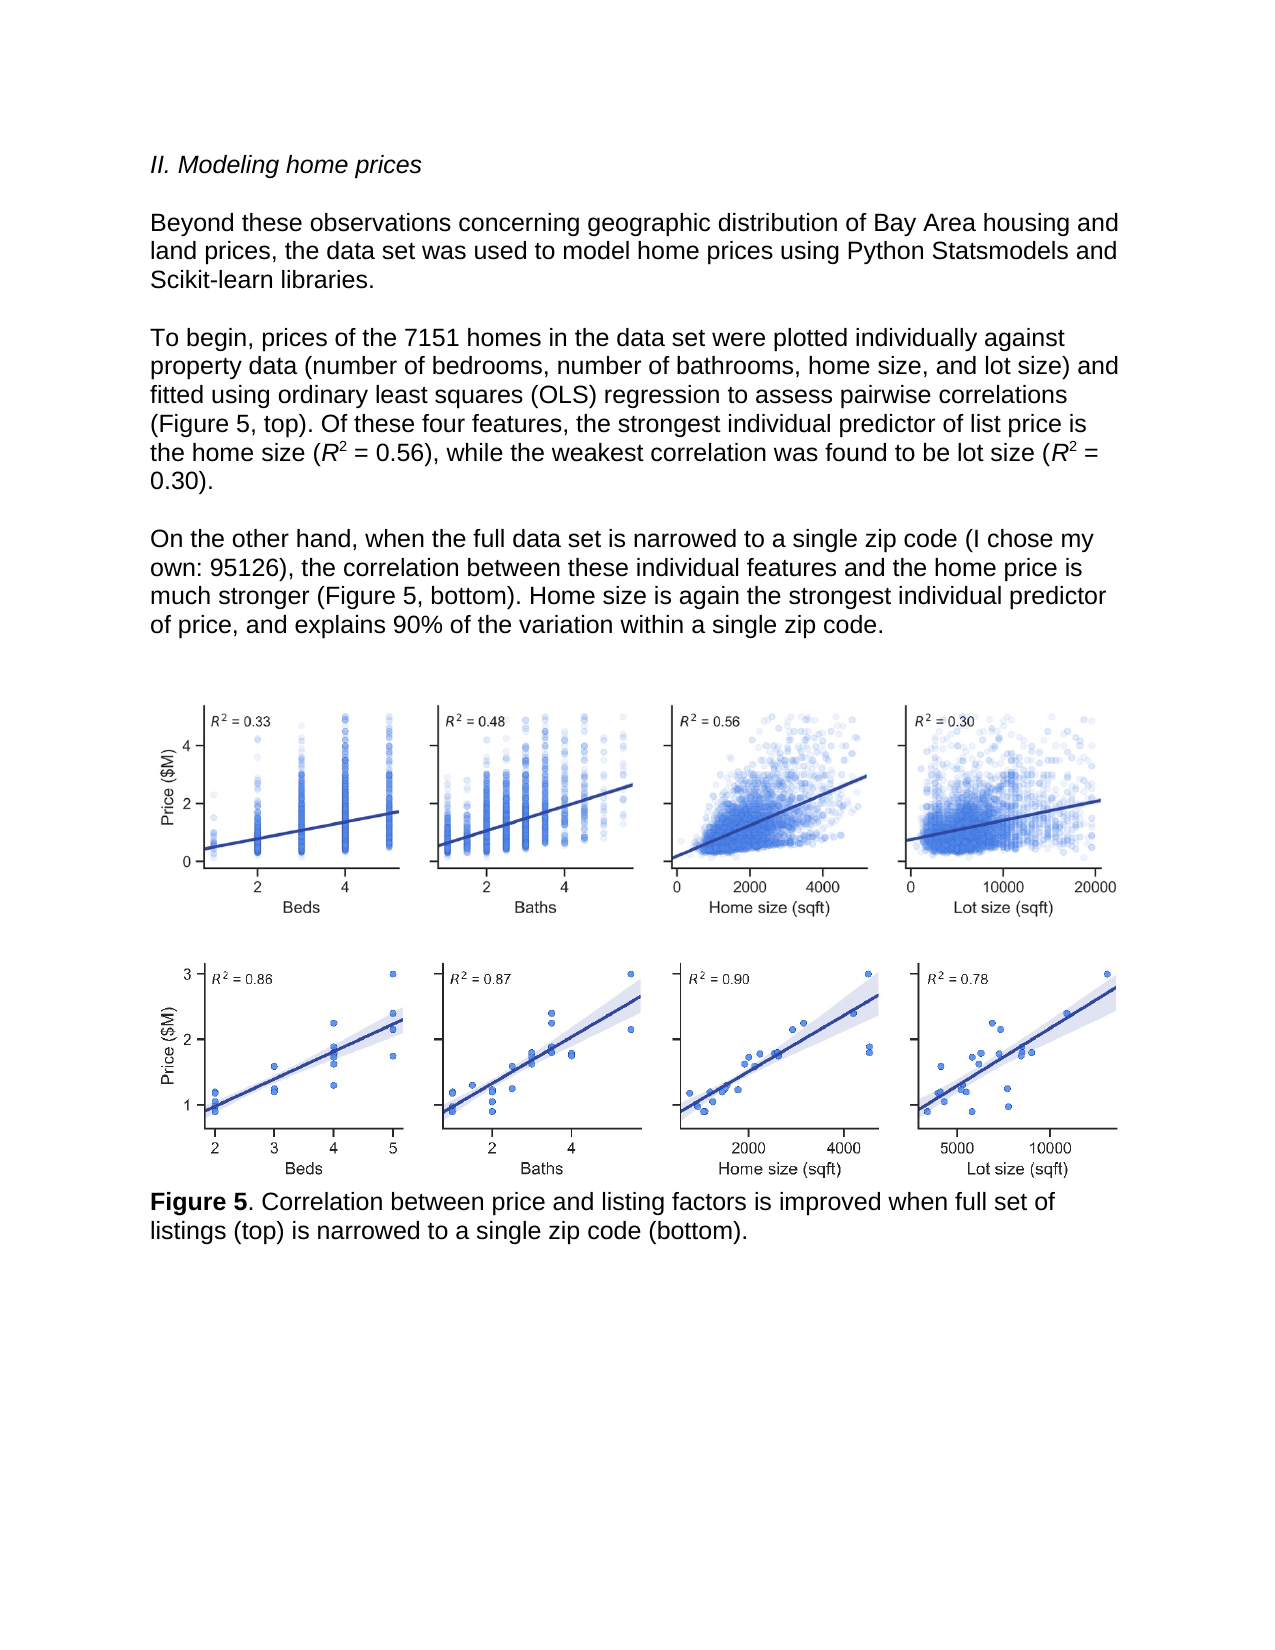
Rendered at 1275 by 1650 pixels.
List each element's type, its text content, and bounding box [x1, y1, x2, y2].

text On the other hand, when the full data set is narrowed to a single zip code (I chose my own: 95126), the correlation between these individual features and the home price is much stronger (Figure 5, bottom). Home size is again the strongest individual predictor of price, and explains 90% of the variation within a single zip code. [150, 524, 1125, 639]
picture [150, 953, 1125, 1188]
picture [150, 696, 1125, 926]
text Beyond these observations concerning geographic distribution of Bay Area housing and land prices, the data set was used to model home prices using Python Statsmodels and Scikit-learn libraries. [150, 207, 1125, 294]
text II. Modeling home prices [150, 150, 1125, 179]
text Figure 5. Correlation between price and listing factors is improved when full set of listings (top) is narrowed to a single zip code (bottom). [150, 1188, 1125, 1245]
text To begin, prices of the 7151 homes in the data set were plotted individually against property data (number of bedrooms, number of bathrooms, home size, and lot size) and fitted using ordinary least squares (OLS) regression to assess pairwise correlations (Figure 5, top). Of these four features, the strongest individual predictor of list price is the home size (R2 = 0.56), while the weakest correlation was found to be lot size (R2 = 0.30). [150, 322, 1125, 495]
